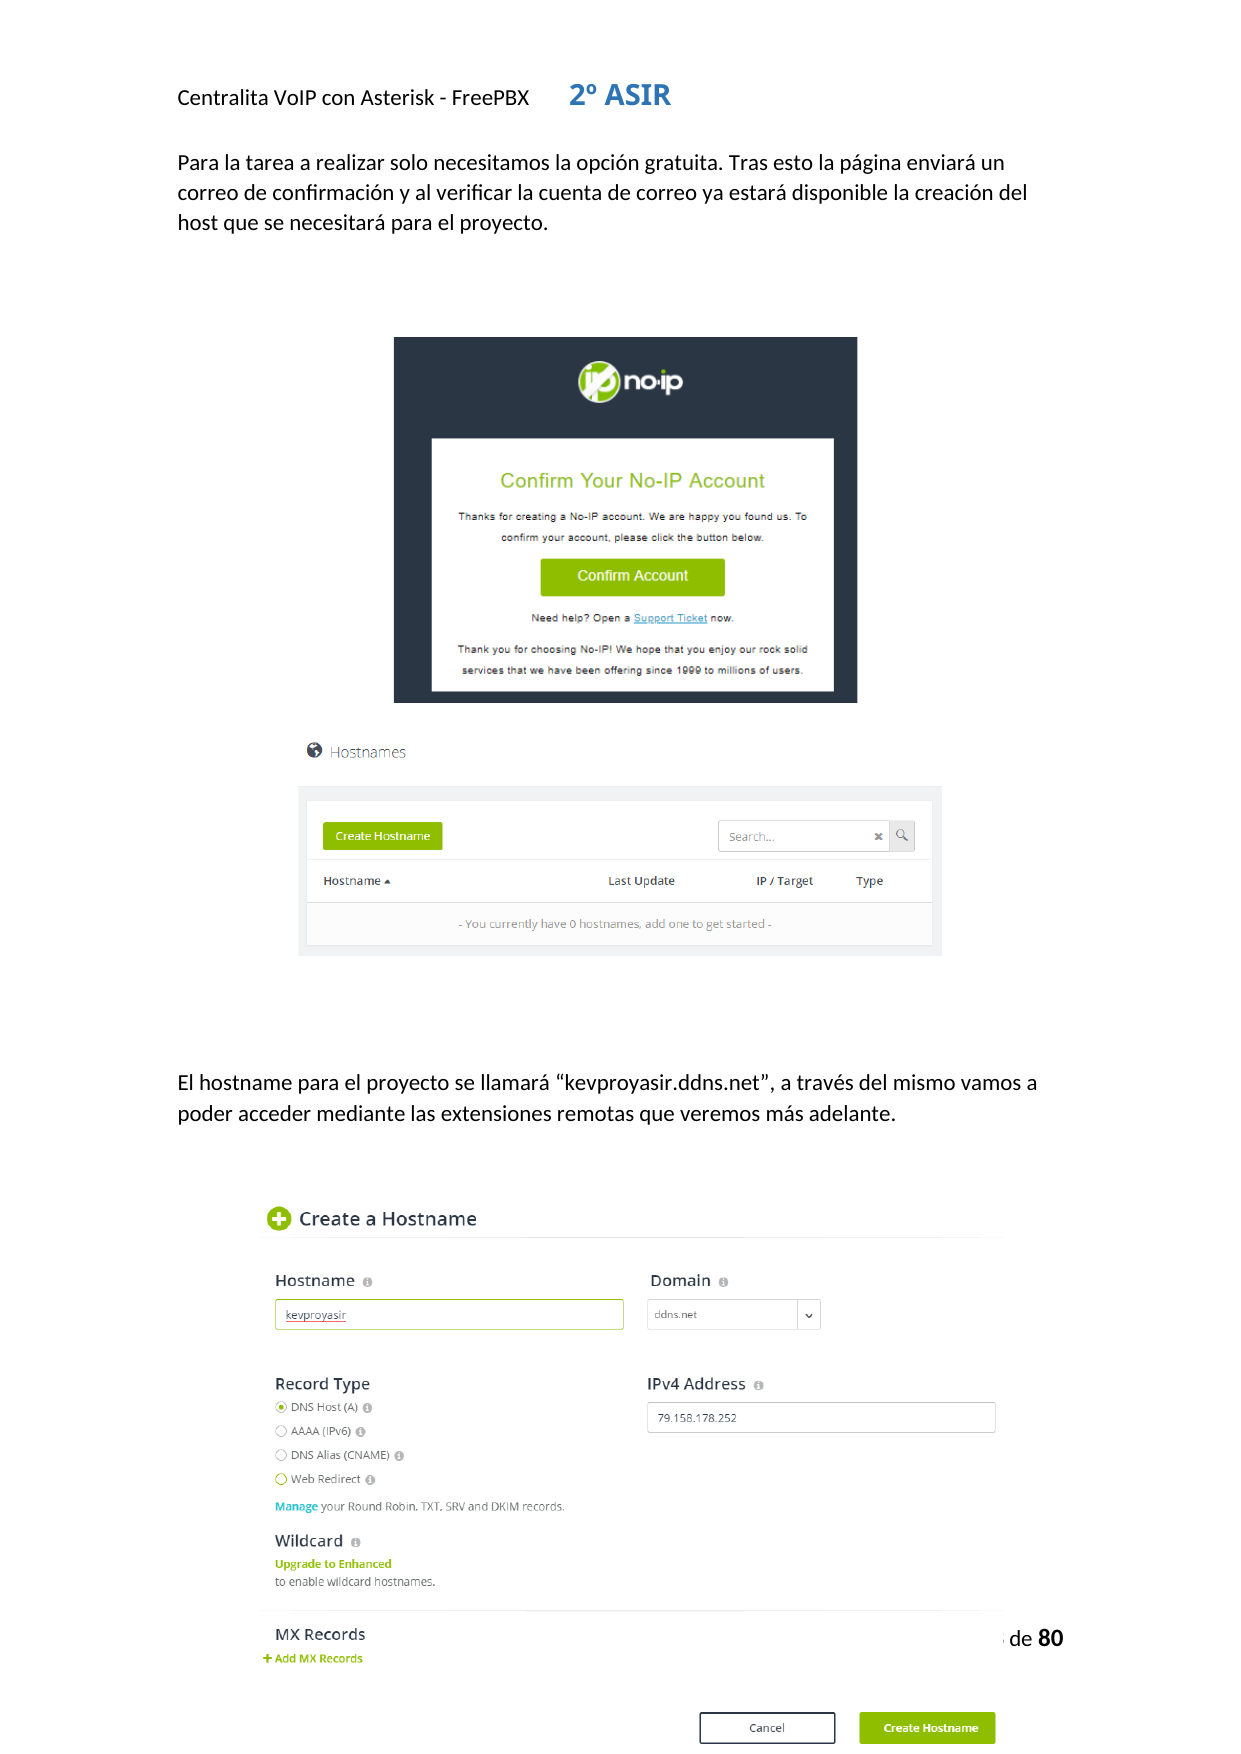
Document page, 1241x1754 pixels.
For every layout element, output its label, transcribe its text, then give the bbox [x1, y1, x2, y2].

picture [259, 1201, 1004, 1751]
picture [393, 337, 858, 703]
text El hostname para el proyecto se llamará “kevproyasir.ddns.net”, a través del mismo vamos a poder acceder mediante las extensiones remotas que veremos más adelante. [177, 1068, 1063, 1127]
picture [298, 733, 942, 956]
text Para la tarea a realizar solo necesitamos la opción gratuita. Tras esto la página enviará un correo de confirmación y al verificar la cuenta de correo ya estará disponible la creación del host que se necesitará para el proyecto. [177, 148, 1063, 236]
